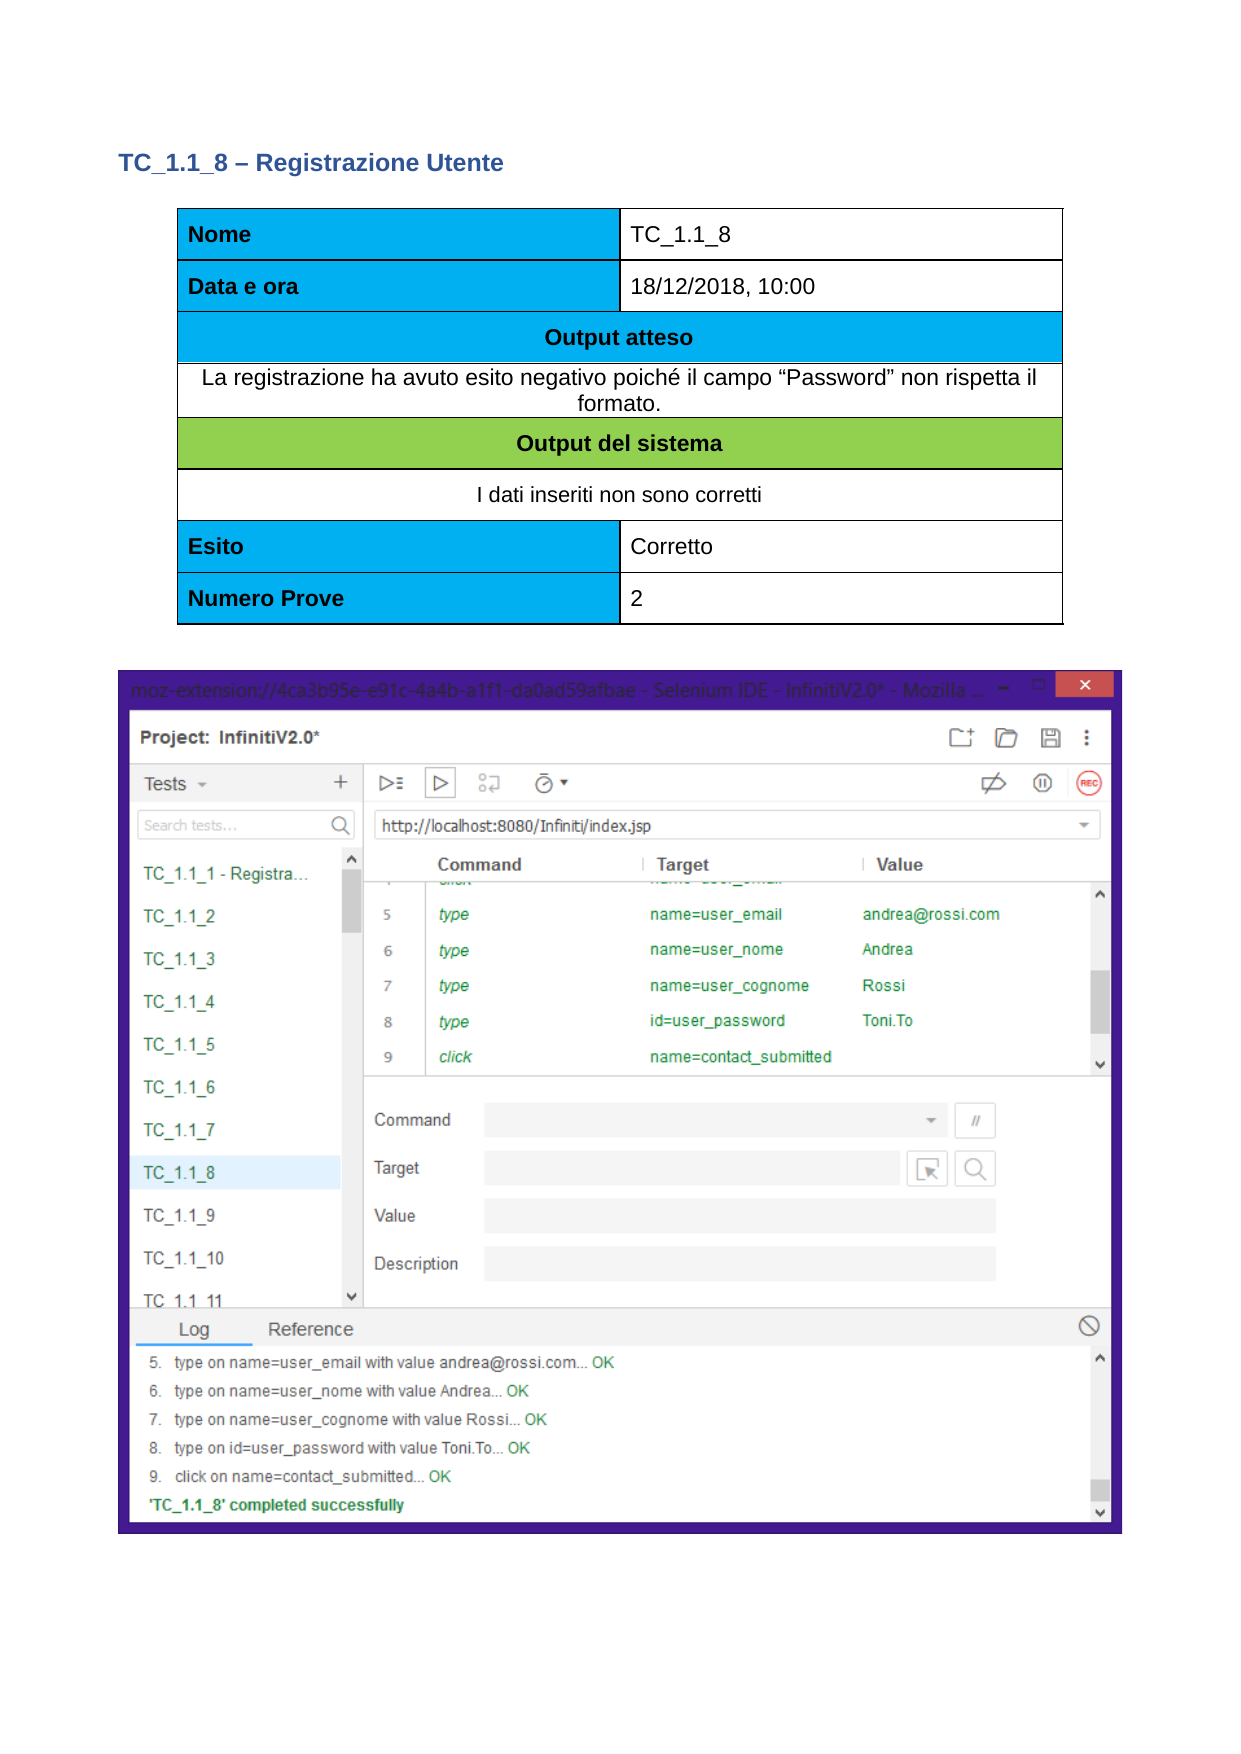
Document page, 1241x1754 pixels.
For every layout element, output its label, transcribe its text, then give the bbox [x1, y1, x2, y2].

table_cell Output del sistema [178, 418, 1062, 468]
table_cell Output atteso [178, 312, 1062, 362]
table_cell Corretto [621, 521, 1062, 571]
table_header Nome [178, 209, 619, 259]
table_cell Numero Prove [178, 573, 619, 623]
picture [118, 670, 1123, 1534]
table_cell La registrazione ha avuto esito negativo poiché il campo “Password” non rispetta il formato. [178, 364, 1062, 417]
table_cell Data e ora [178, 261, 619, 311]
table_cell I dati inseriti non sono corretti [178, 470, 1062, 520]
table_cell 2 [621, 573, 1062, 623]
table_cell 18/12/2018, 10:00 [621, 261, 1062, 311]
table_header TC_1.1_8 [621, 209, 1062, 259]
table_cell Esito [178, 521, 619, 571]
subtitle TC_1.1_8 – Registrazione Utente [118, 148, 1122, 176]
